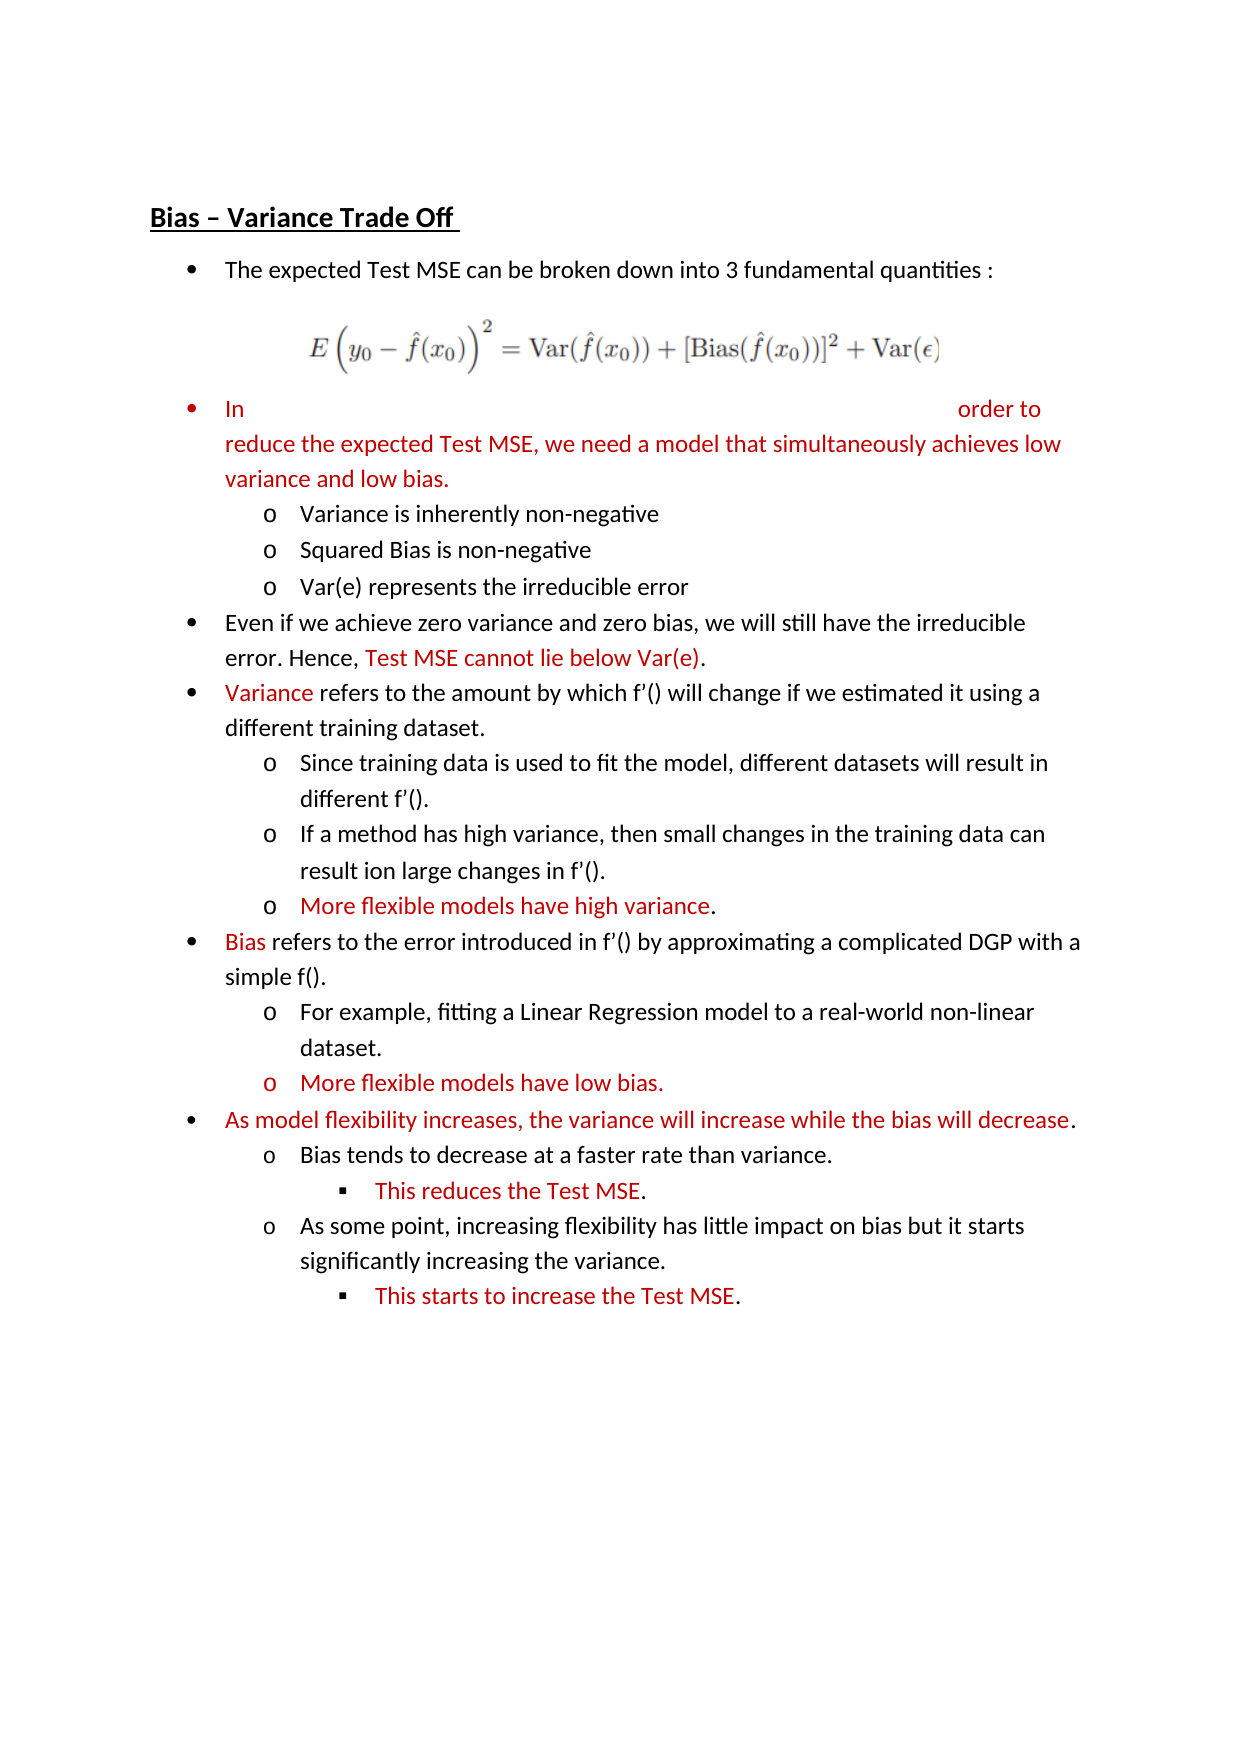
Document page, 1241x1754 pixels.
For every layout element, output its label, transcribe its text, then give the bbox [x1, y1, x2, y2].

list Squared Bias is non-negative [262, 534, 1090, 566]
list As model flexibility increases, the variance will increase while the bias will decrease. [187, 1104, 1090, 1134]
list More flexible models have high variance. [262, 890, 1090, 922]
picture [298, 314, 939, 376]
list Since training data is used to fit the model, different datasets will result in different f’(). [262, 747, 1090, 814]
list This starts to increase the Test MSE. [337, 1280, 1090, 1311]
list The expected Test MSE can be broken down into 3 fundamental quantities : [187, 255, 1090, 285]
list Bias tends to decrease at a faster rate than variance. [262, 1139, 1090, 1170]
list Even if we achieve zero variance and zero bias, we will still have the irreducible error. Hence, Test MSE cannot lie below Var(e). [187, 607, 1090, 673]
list For example, fitting a Linear Regression model to a real-world non-linear dataset. [262, 996, 1090, 1063]
list Bias refers to the error introduced in f’() by approximating a complicated DGP with a simple f(). [187, 926, 1090, 992]
list As some point, increasing flexibility has little impact on bias but it starts significantly increasing the variance. [262, 1210, 1090, 1276]
list Variance refers to the amount by which f’() will change if we estimated it using a different training dataset. [187, 677, 1090, 743]
list In order to reduce the expected Test MSE, we need a model that simultaneously achieves low variance and low bias. [187, 393, 1090, 493]
list Variance is inherently non-negative [262, 498, 1090, 530]
list If a method has high variance, then small changes in the training data can result ion large changes in f’(). [262, 819, 1090, 885]
text Bias – Variance Trade Off [150, 199, 1090, 235]
list This reduces the Test MSE. [337, 1175, 1090, 1205]
list More flexible models have low bias. [262, 1068, 1090, 1099]
list Var(e) represents the irreducible error [262, 571, 1090, 603]
